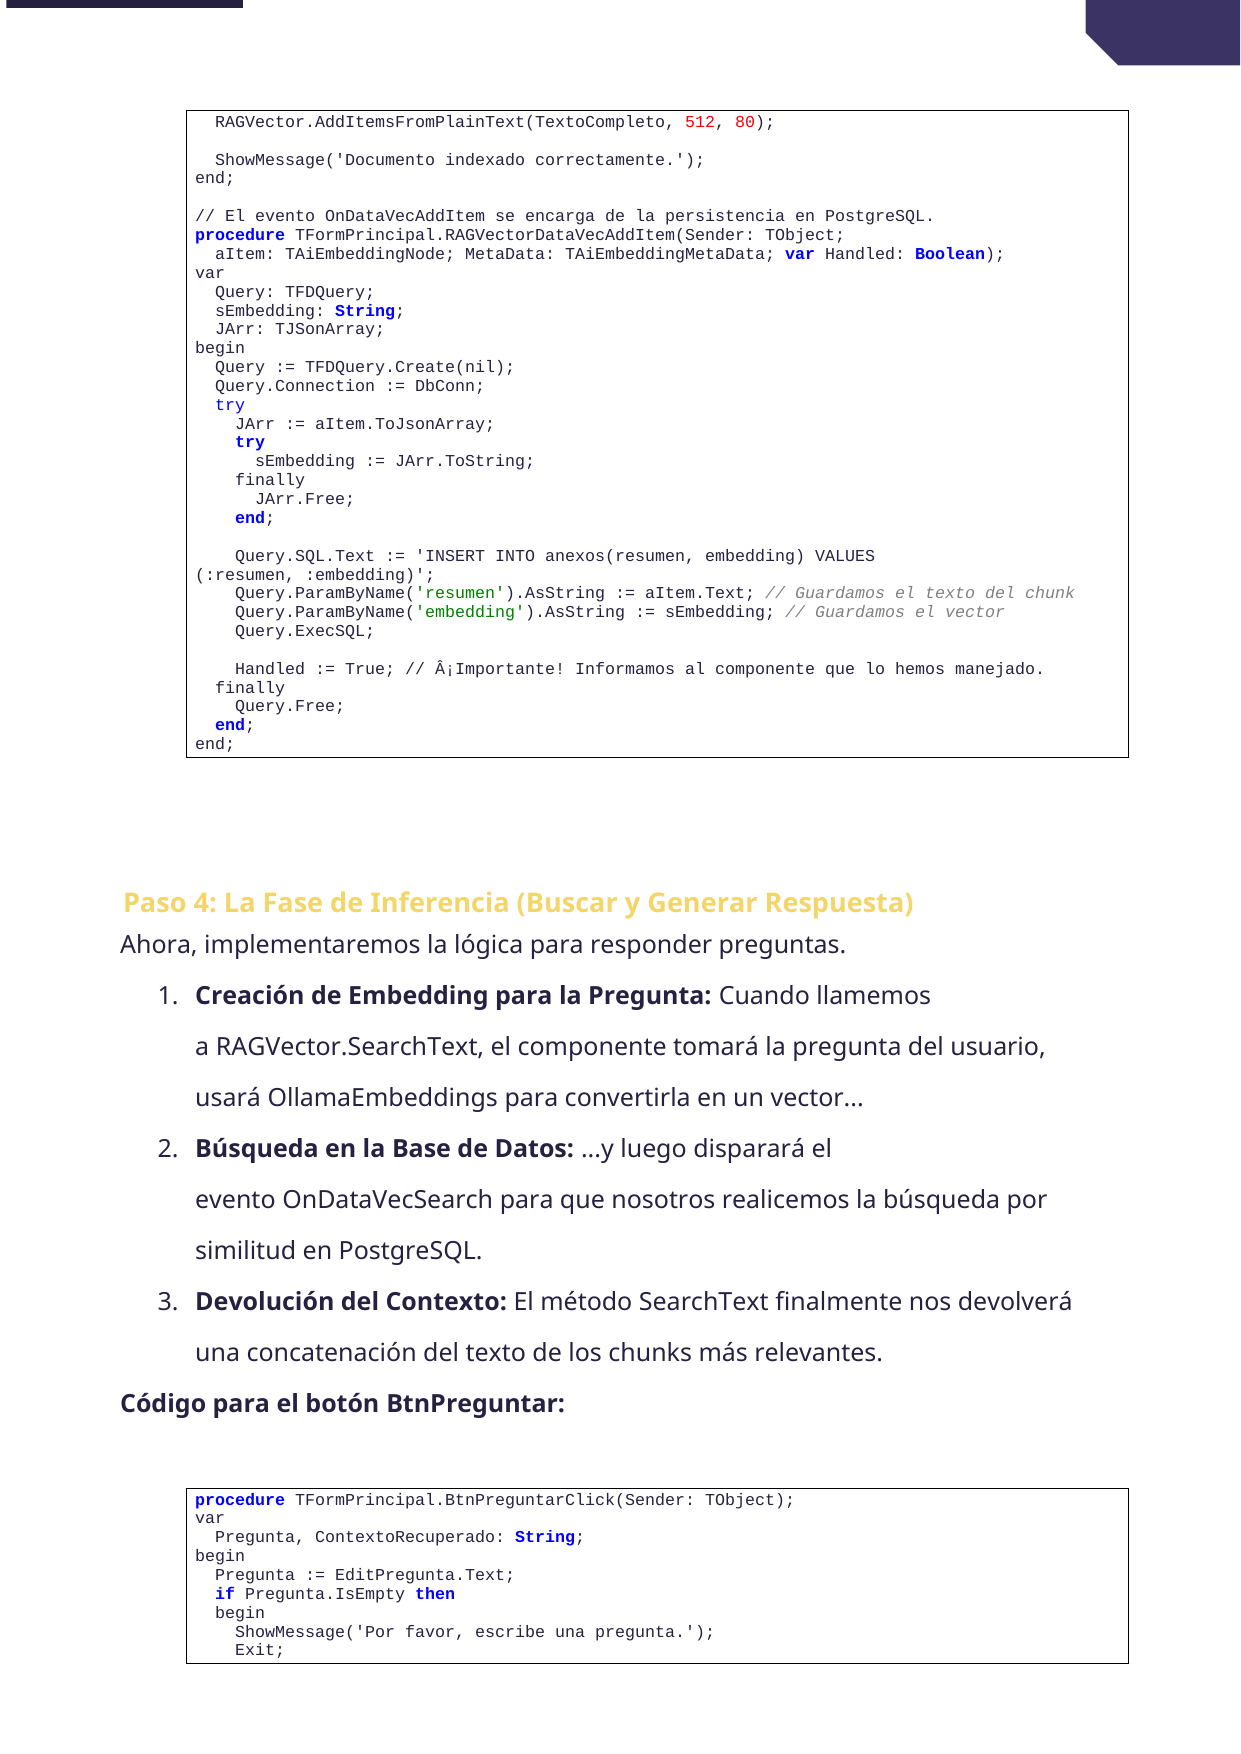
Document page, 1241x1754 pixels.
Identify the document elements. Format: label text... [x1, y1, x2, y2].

text if Pregunta.IsEmpty then [187, 1582, 1128, 1601]
text Exit; [187, 1639, 1128, 1663]
text Query: TFDQuery; [187, 280, 1128, 299]
text JArr.Free; [187, 487, 1128, 506]
text Query.Connection := DbConn; [187, 374, 1128, 393]
list Búsqueda en la Base de Datos: ...y luego disparará el evento OnDataVecSearch para que nosotros realicemos la búsqueda por similitud en PostgreSQL. [157, 1131, 1120, 1267]
text begin [187, 1544, 1128, 1563]
text Query := TFDQuery.Create(nil); [187, 356, 1128, 374]
text finally [187, 676, 1128, 695]
text RAGVector.AddItemsFromPlainText(TextoCompleto, 512, 80); [187, 111, 1128, 132]
list Creación de Embedding para la Pregunta: Cuando llamemos a RAGVector.SearchText, el componente tomará la pregunta del usuario, usará OllamaEmbeddings para convertirla en un vector... [157, 978, 1120, 1114]
text Query.ExecSQL; [187, 619, 1128, 641]
text procedure TFormPrincipal.BtnPreguntarClick(Sender: TObject); [187, 1489, 1128, 1507]
text JArr: TJSonArray; [187, 318, 1128, 337]
text finally [187, 469, 1128, 487]
text end; [187, 714, 1128, 733]
text ShowMessage('Por favor, escribe una pregunta.'); [187, 1620, 1128, 1639]
text sEmbedding := JArr.ToString; [187, 450, 1128, 469]
text Query.ParamByName('embedding').AsString := sEmbedding; // Guardamos el vector [187, 601, 1128, 619]
text end; [187, 733, 1128, 757]
text Handled := True; // Â¡Importante! Informamos al componente que lo hemos manejado. [187, 657, 1128, 676]
text end; [187, 167, 1128, 189]
text try [187, 393, 1128, 412]
subtitle Paso 4: La Fase de Inferencia (Buscar y Generar Respuesta) [123, 883, 1117, 920]
text // El evento OnDataVecAddItem se encarga de la persistencia en PostgreSQL. [187, 205, 1128, 223]
text Ahora, implementaremos la lógica para responder preguntas. [120, 927, 1120, 961]
text begin [187, 1601, 1128, 1620]
text sEmbedding: String; [187, 299, 1128, 318]
text Pregunta, ContextoRecuperado: String; [187, 1526, 1128, 1544]
text ShowMessage('Documento indexado correctamente.'); [187, 148, 1128, 167]
text Código para el botón BtnPreguntar: [120, 1386, 1120, 1420]
text end; [187, 506, 1128, 528]
text Query.ParamByName('resumen').AsString := aItem.Text; // Guardamos el texto del chunk [187, 582, 1128, 601]
text JArr := aItem.ToJsonArray; [187, 412, 1128, 431]
text try [187, 431, 1128, 450]
text Pregunta := EditPregunta.Text; [187, 1563, 1128, 1582]
text procedure TFormPrincipal.RAGVectorDataVecAddItem(Sender: TObject; [187, 223, 1128, 242]
text begin [187, 337, 1128, 356]
text var [187, 261, 1128, 280]
text aItem: TAiEmbeddingNode; MetaData: TAiEmbeddingMetaData; var Handled: Boolean); [187, 242, 1128, 261]
text Query.SQL.Text := 'INSERT INTO anexos(resumen, embedding) VALUES (:resumen, :embedding)'; [187, 544, 1128, 582]
list Devolución del Contexto: El método SearchText finalmente nos devolverá una concatenación del texto de los chunks más relevantes. [157, 1284, 1120, 1369]
text Query.Free; [187, 695, 1128, 714]
text var [187, 1507, 1128, 1526]
